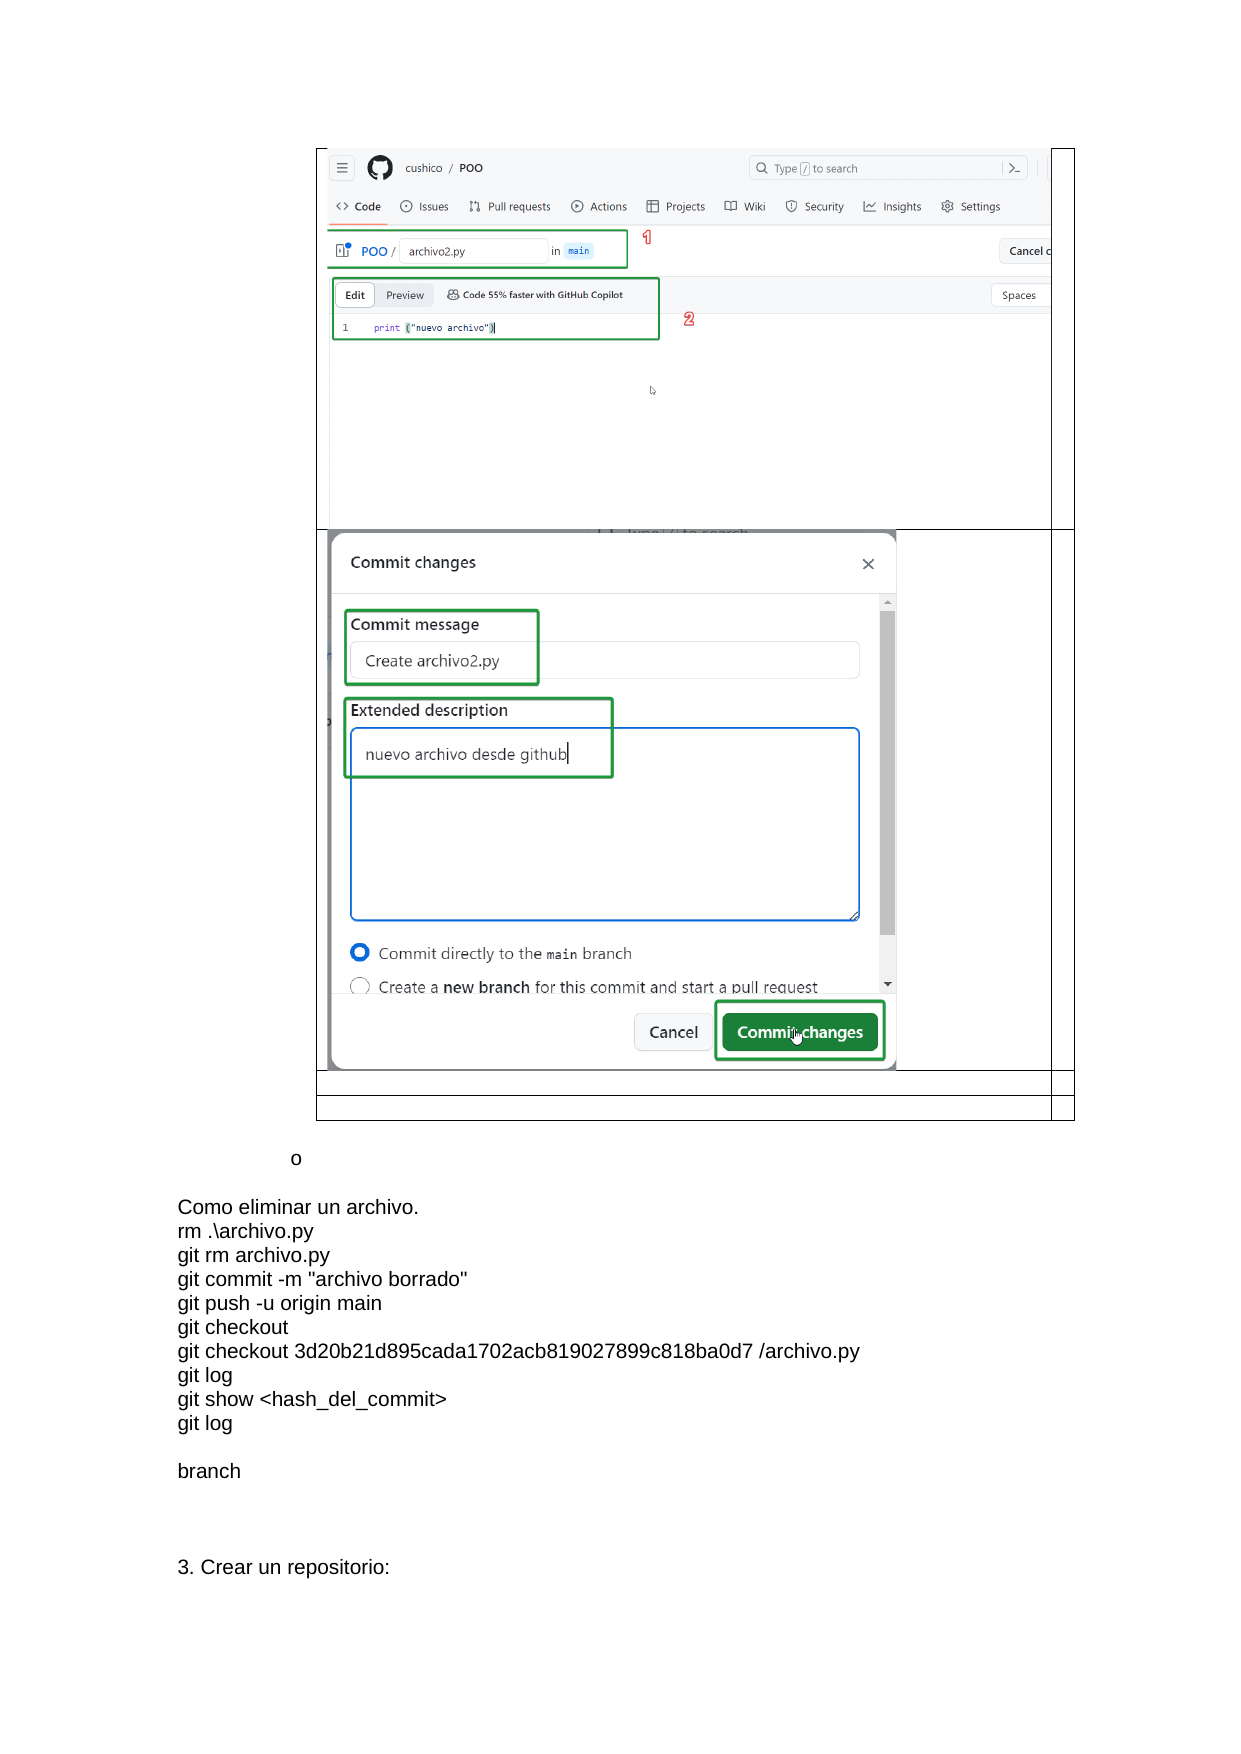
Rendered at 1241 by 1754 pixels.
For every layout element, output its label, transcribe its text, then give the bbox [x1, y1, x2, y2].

text git rm archivo.py [177, 1243, 1063, 1267]
table_cell [317, 1096, 1051, 1120]
picture [327, 148, 1052, 1071]
text Como eliminar un archivo. [177, 1195, 1063, 1219]
text git log [177, 1363, 1063, 1387]
text rm .\archivo.py [177, 1219, 1063, 1243]
table_cell [1052, 1096, 1074, 1120]
table_cell [317, 530, 327, 1070]
text git show <hash_del_commit> [177, 1387, 1063, 1411]
table_cell [897, 530, 1051, 1070]
text 3. Crear un repositorio: [177, 1554, 1063, 1578]
text git log [177, 1411, 1063, 1435]
table_cell [1052, 530, 1074, 1070]
text branch [177, 1459, 1063, 1483]
text git push -u origin main [177, 1291, 1063, 1315]
text git checkout [177, 1315, 1063, 1339]
table_cell [317, 1071, 1051, 1095]
text git checkout 3d20b21d895cada1702acb819027899c818ba0d7 /archivo.py [177, 1339, 1063, 1363]
table_cell [1052, 149, 1074, 528]
table_cell [1052, 1071, 1074, 1095]
table_cell [317, 149, 327, 528]
text git commit -m "archivo borrado" [177, 1267, 1063, 1291]
